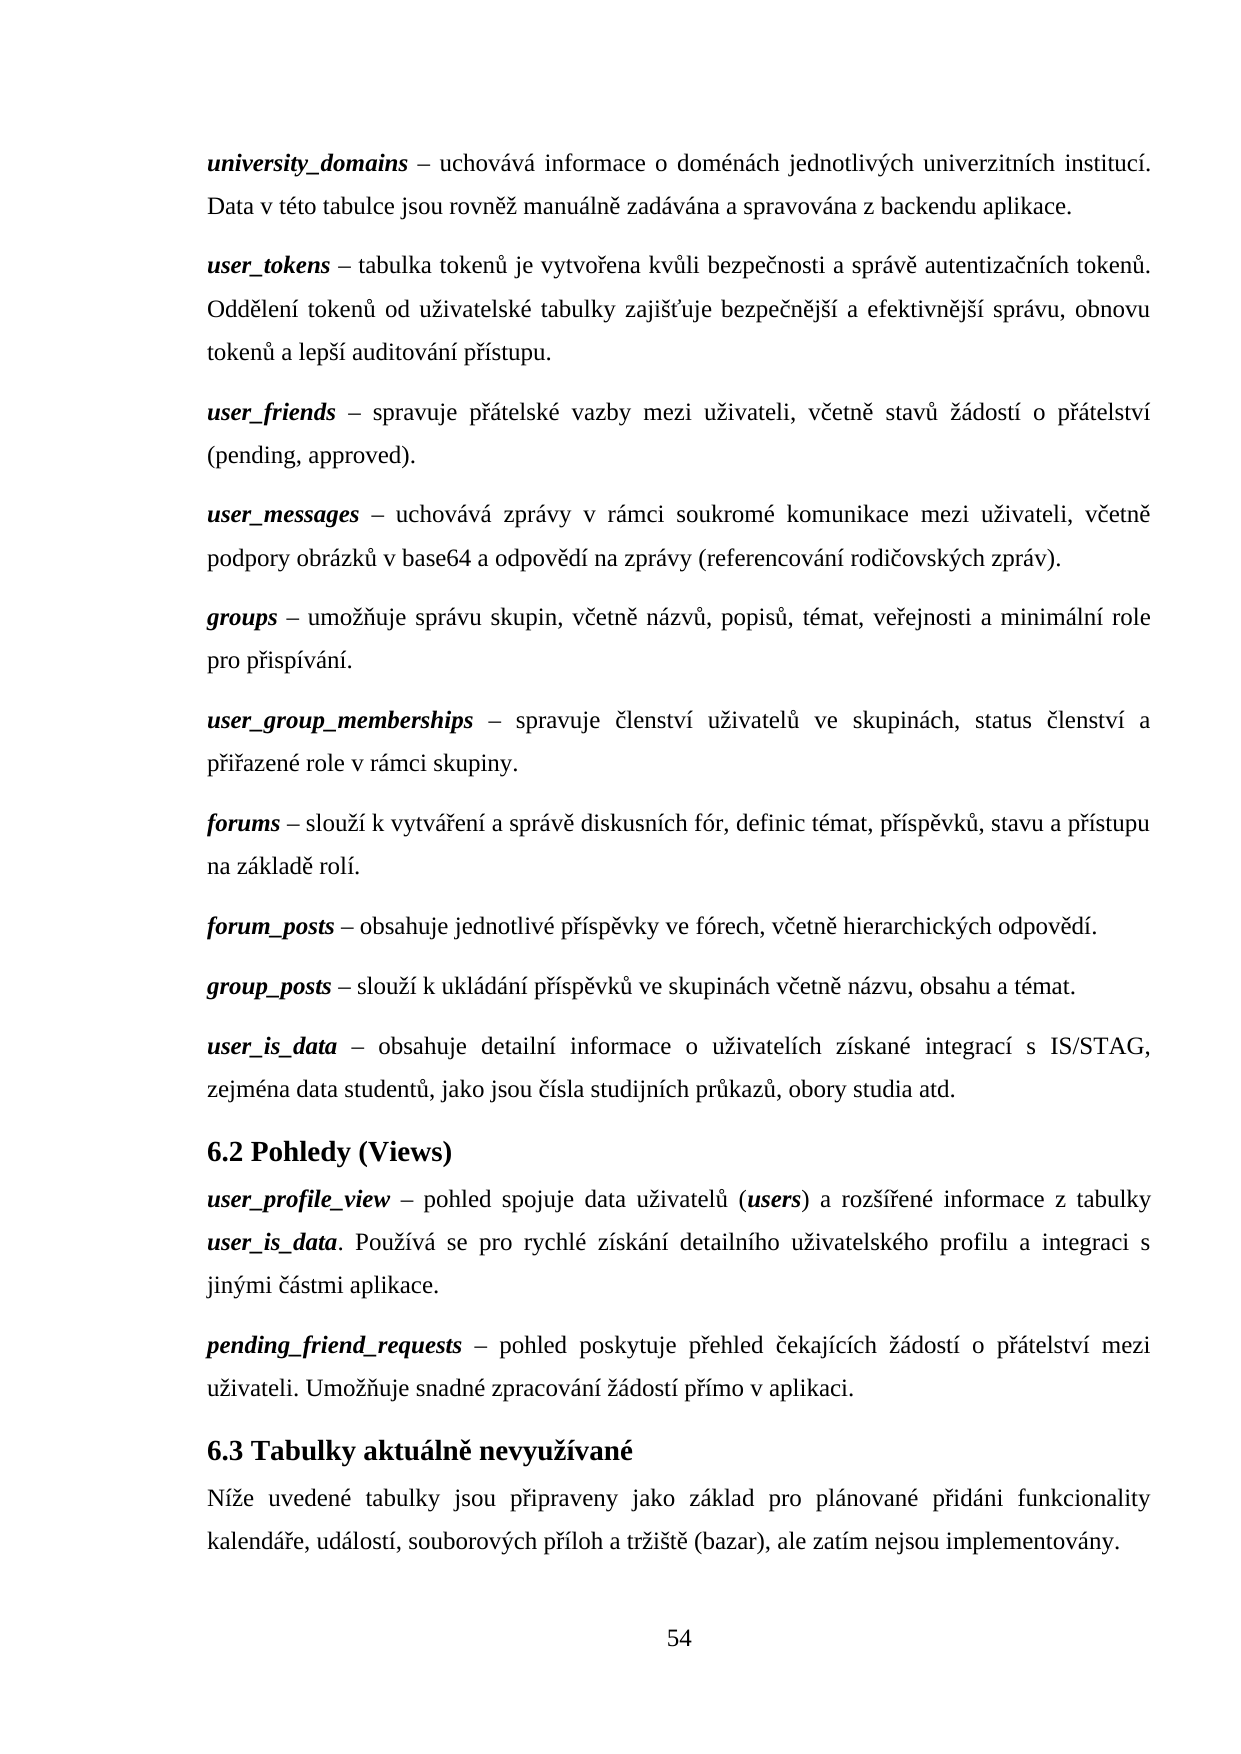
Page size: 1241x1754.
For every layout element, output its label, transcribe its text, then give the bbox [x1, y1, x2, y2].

text user_group_memberships – spravuje členství uživatelů ve skupinách, status členství a přiřazené role v rámci skupiny. [207, 705, 1152, 777]
text user_tokens – tabulka tokenů je vytvořena kvůli bezpečnosti a správě autentizačních tokenů. Oddělení tokenů od uživatelské tabulky zajišťuje bezpečnější a efektivnější správu, obnovu tokenů a lepší auditování přístupu. [207, 251, 1152, 366]
text group_posts – slouží k ukládání příspěvků ve skupinách včetně názvu, obsahu a témat. [207, 971, 1152, 1000]
text user_messages – uchovává zprávy v rámci soukromé komunikace mezi uživateli, včetně podpory obrázků v base64 a odpovědí na zprávy (referencování rodičovských zpráv). [207, 499, 1152, 571]
text user_is_data – obsahuje detailní informace o uživatelích získané integrací s IS/STAG, zejména data studentů, jako jsou čísla studijních průkazů, obory studia atd. [207, 1031, 1152, 1103]
text forums – slouží k vytváření a správě diskusních fór, definic témat, příspěvků, stavu a přístupu na základě rolí. [207, 808, 1152, 880]
text user_friends – spravuje přátelské vazby mezi uživateli, včetně stavů žádostí o přátelství (pending, approved). [207, 397, 1152, 468]
text pending_friend_requests – pohled poskytuje přehled čekajících žádostí o přátelství mezi uživateli. Umožňuje snadné zpracování žádostí přímo v aplikaci. [207, 1330, 1152, 1402]
text university_domains – uchovává informace o doménách jednotlivých univerzitních institucí. Data v této tabulce jsou rovněž manuálně zadávána a spravována z backendu aplikace. [207, 148, 1152, 219]
text forum_posts – obsahuje jednotlivé příspěvky ve fórech, včetně hierarchických odpovědí. [207, 911, 1152, 940]
text Níže uvedené tabulky jsou připraveny jako základ pro plánované přidáni funkcionality kalendáře, událostí, souborových příloh a tržiště (bazar), ale zatím nejsou implementovány. [207, 1483, 1152, 1555]
text groups – umožňuje správu skupin, včetně názvů, popisů, témat, veřejnosti a minimální role pro přispívání. [207, 602, 1152, 674]
subtitle 6.3 Tabulky aktuálně nevyužívané [207, 1433, 1152, 1467]
subtitle 6.2 Pohledy (Views) [207, 1134, 1152, 1167]
text user_profile_view – pohled spojuje data uživatelů (users) a rozšířené informace z tabulky user_is_data. Používá se pro rychlé získání detailního uživatelského profilu a integraci s jinými částmi aplikace. [207, 1184, 1152, 1299]
